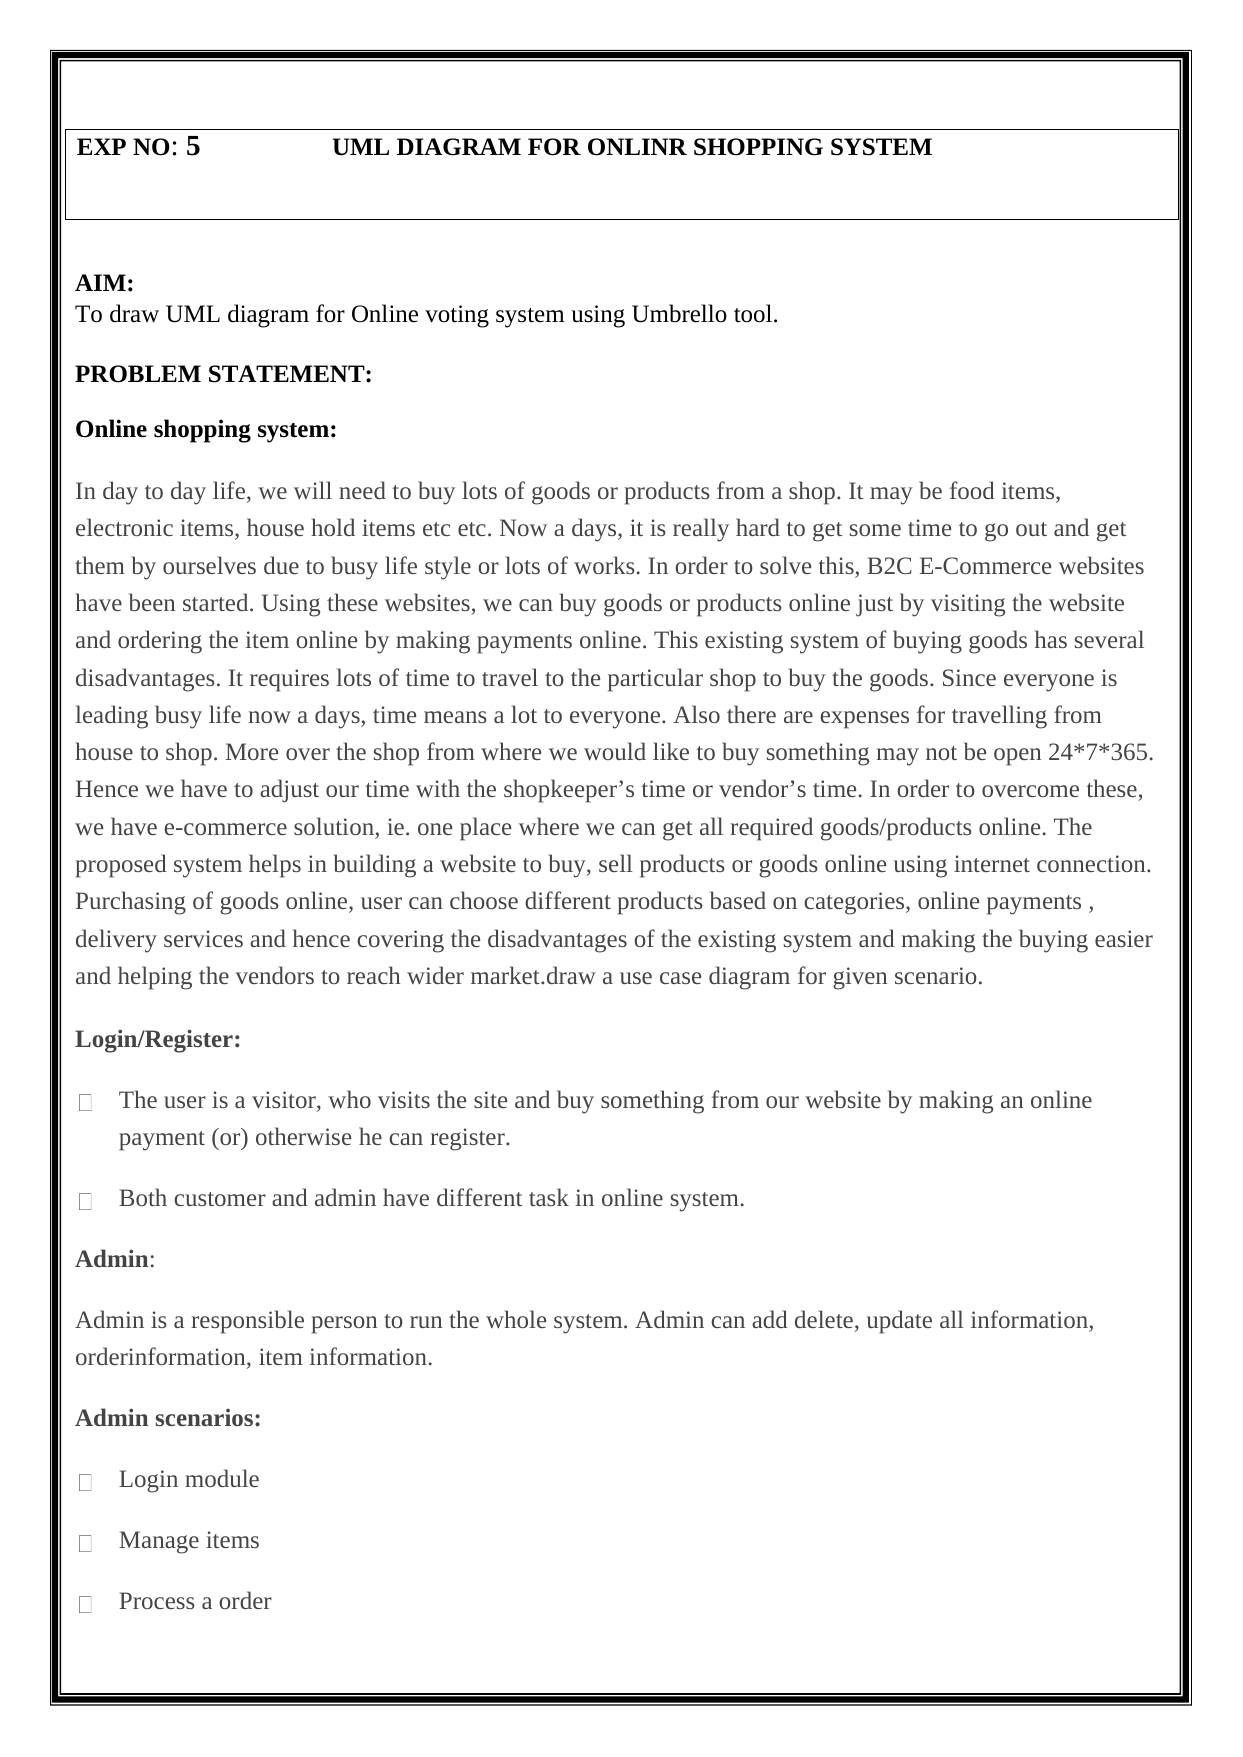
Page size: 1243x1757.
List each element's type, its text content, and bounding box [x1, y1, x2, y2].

text AIM: [75, 268, 1205, 297]
text Both customer and admin have different task in online system. [119, 1183, 1205, 1212]
text Login module [119, 1464, 1205, 1493]
text Admin: [75, 1244, 1205, 1273]
picture [75, 1467, 114, 1496]
picture [75, 1589, 114, 1618]
text In day to day life, we will need to buy lots of goods or products from a shop. It may be food items, electronic items, house hold items etc etc. Now a days, it is really hard to get some time to go out and get them by ourselves due to busy life style or lots of works. In order to solve this, B2C E-Commerce websites have been started. Using these websites, we can buy goods or products online just by visiting the website and ordering the item online by making payments online. This existing system of buying goods has several disadvantages. It requires lots of time to travel to the particular shop to buy the goods. Since everyone is leading busy life now a days, time means a lot to everyone. Also there are expenses for travelling from house to shop. More over the shop from where we would like to buy something may not be open 24*7*365. Hence we have to adjust our time with the shopkeeper’s time or vendor’s time. In order to overcome these, we have e-commerce solution, ie. one place where we can get all required goods/products online. The proposed system helps in building a website to buy, sell products or goods online using internet connection. Purchasing of goods online, user can choose different products based on categories, online payments , delivery services and hence covering the disadvantages of the existing system and making the buying easier and helping the vendors to reach wider market.draw a use case diagram for given scenario. [75, 476, 1157, 990]
text Login/Register: [75, 1024, 1205, 1053]
text Admin is a responsible person to run the whole system. Admin can add delete, update all information, orderinformation, item information. [75, 1305, 1097, 1371]
text The user is a visitor, who visits the site and buy something from our website by making an online payment (or) otherwise he can register. [119, 1085, 1095, 1151]
text Admin scenarios: [75, 1403, 1205, 1432]
text To draw UML diagram for Online voting system using Umbrello tool. [75, 299, 1205, 327]
picture [75, 1528, 114, 1557]
picture [75, 1087, 114, 1116]
picture [75, 1186, 114, 1215]
subtitle EXP NO: 5 UML DIAGRAM FOR ONLINR SHOPPING SYSTEM [77, 128, 1205, 162]
text Online shopping system: [75, 414, 1205, 442]
text Manage items [119, 1525, 1205, 1554]
text Process a order [119, 1586, 1205, 1615]
subtitle PROBLEM STATEMENT: [75, 359, 1205, 388]
